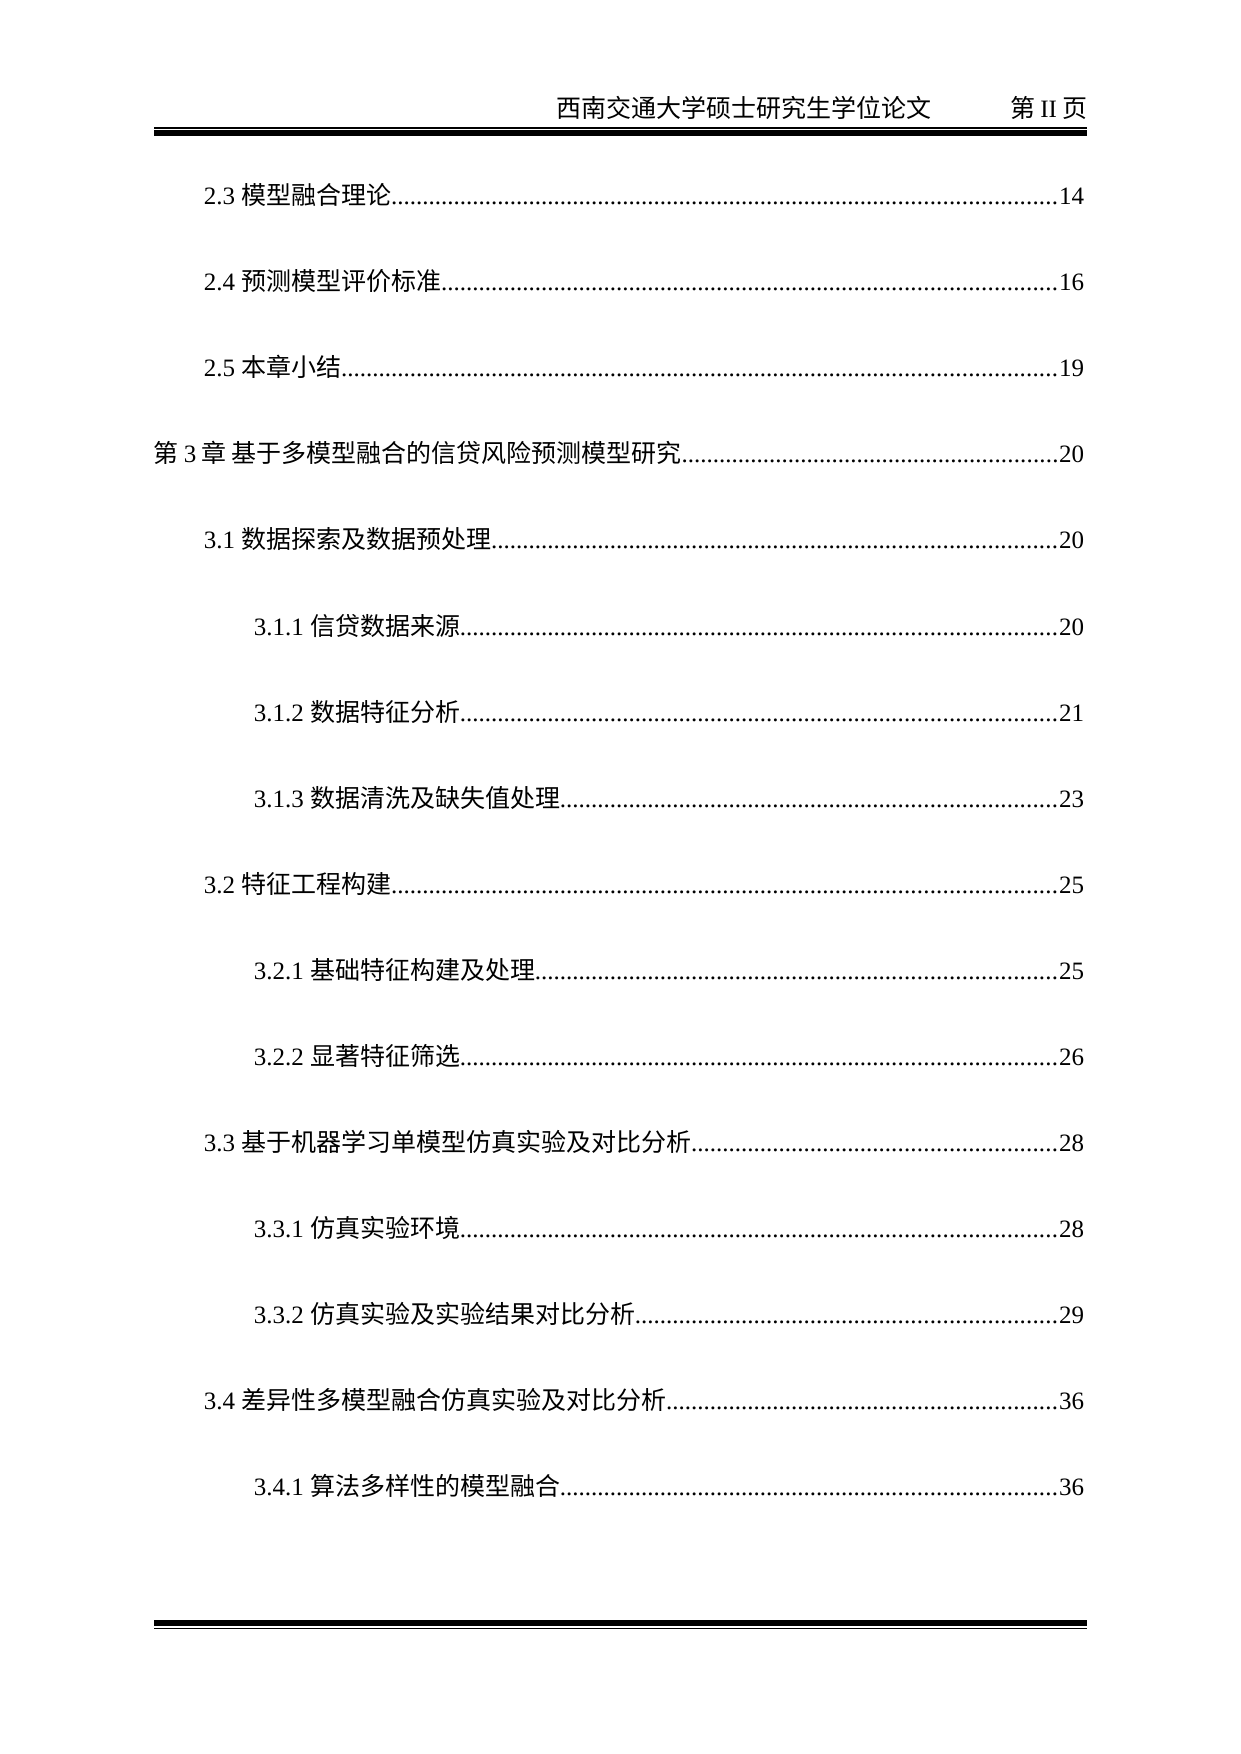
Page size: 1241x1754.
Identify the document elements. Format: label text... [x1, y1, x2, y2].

text 3.3 基于机器学习单模型仿真实验及对比分析 28 [203, 1106, 1087, 1174]
text 3.1 数据探索及数据预处理 20 [203, 504, 1087, 572]
text 3.2.2 显著特征筛选 26 [203, 1020, 1087, 1088]
text 2.5 本章小结 19 [203, 332, 1087, 400]
text 第3章 基于多模型融合的信贷风险预测模型研究 20 [153, 418, 1087, 486]
text 3.4.1 算法多样性的模型融合 36 [203, 1451, 1087, 1518]
text 2.4 预测模型评价标准 16 [203, 246, 1087, 314]
text 3.1.2 数据特征分析 21 [203, 676, 1087, 744]
text 2.3 模型融合理论 14 [203, 160, 1087, 228]
text 3.1.1 信贷数据来源 20 [203, 590, 1087, 658]
text 3.2.1 基础特征构建及处理 25 [203, 934, 1087, 1002]
text 3.4 差异性多模型融合仿真实验及对比分析 36 [203, 1364, 1087, 1432]
text 3.2 特征工程构建 25 [203, 848, 1087, 916]
text 3.3.2 仿真实验及实验结果对比分析 29 [203, 1278, 1087, 1346]
text 3.1.3 数据清洗及缺失值处理 23 [203, 762, 1087, 830]
text 3.3.1 仿真实验环境 28 [203, 1192, 1087, 1260]
